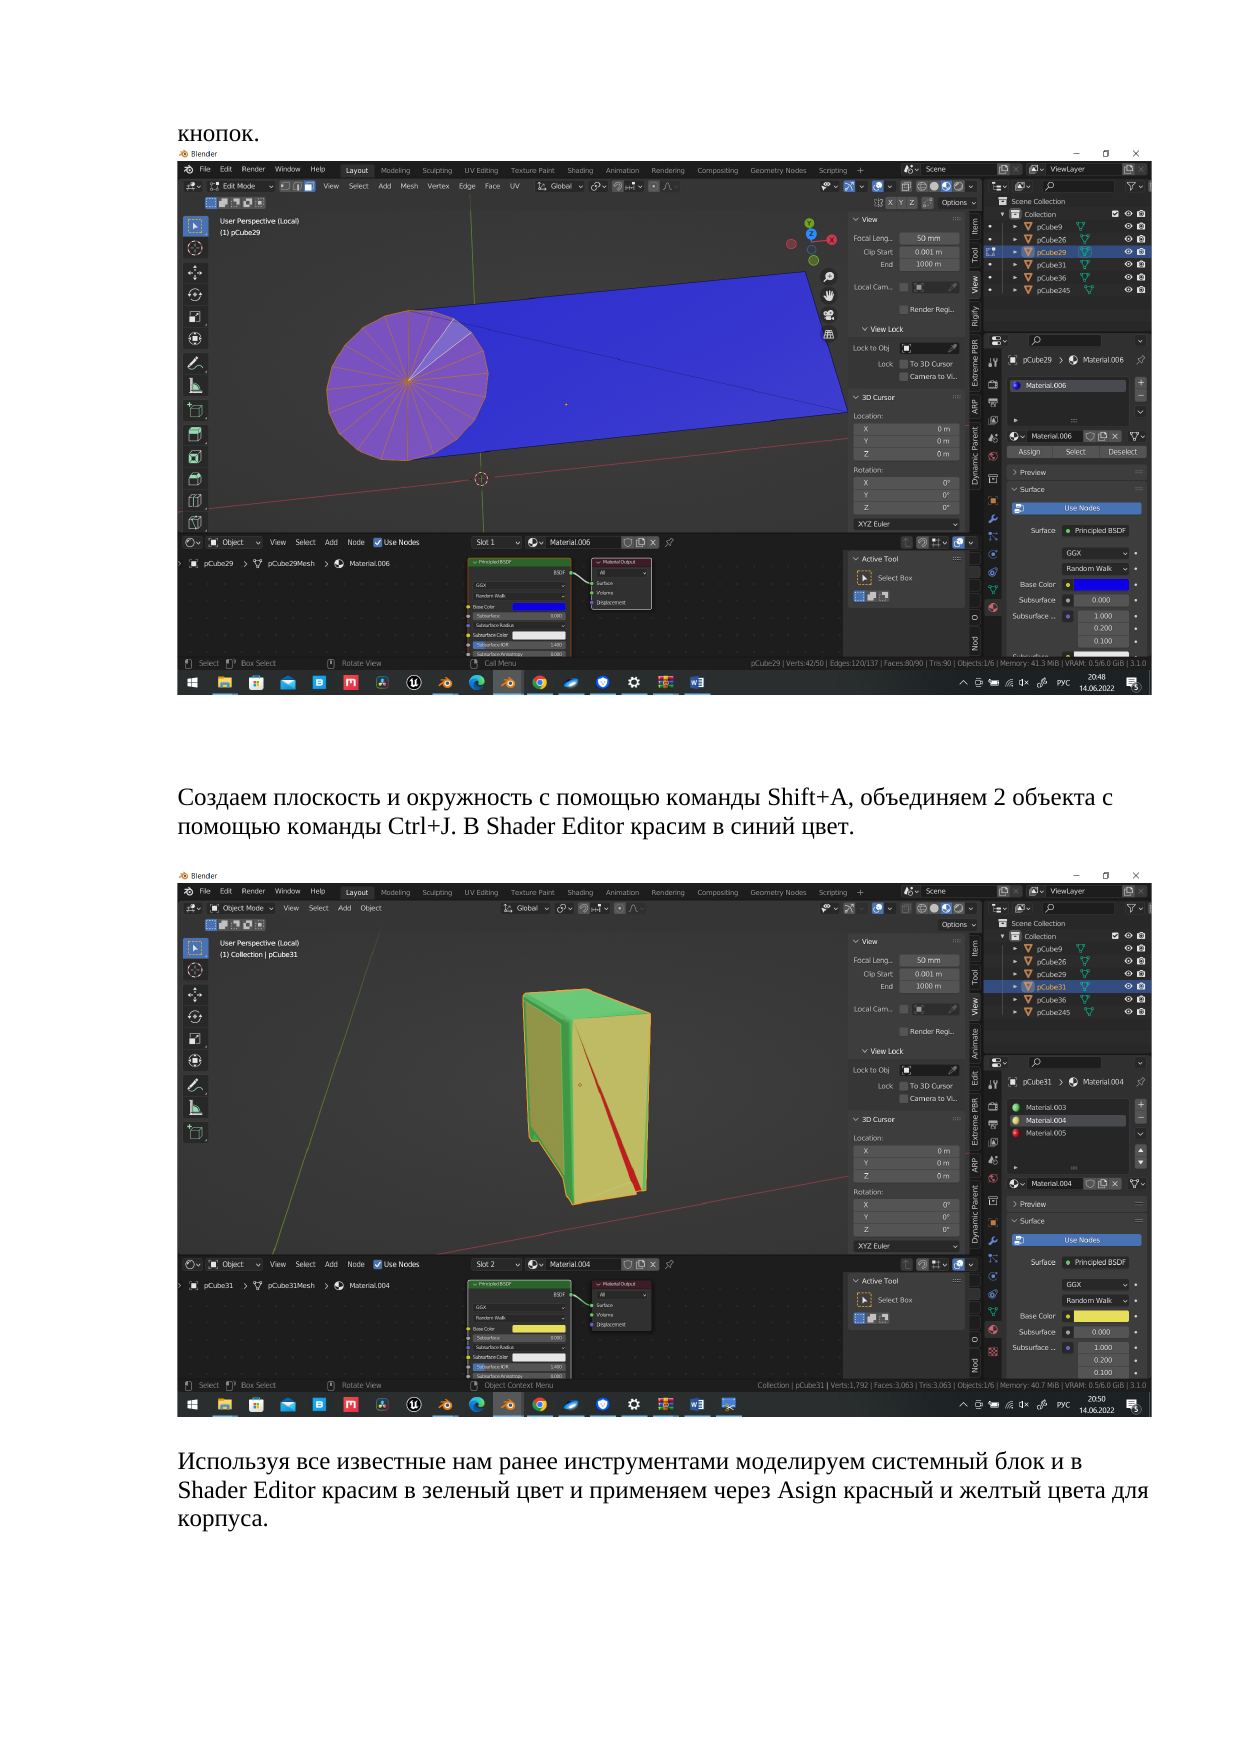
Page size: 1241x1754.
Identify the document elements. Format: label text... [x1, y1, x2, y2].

text Создаем плоскость и окружность с помощью команды Shift+A, объединяем 2 объекта с помощью команды Ctrl+J. В Shader Editor красим в синий цвет. [177, 782, 1152, 839]
text Используя все известные нам ранее инструментами моделируем системный блок и в Shader Editor красим в зеленый цвет и применяем через Asign красный и желтый цвета для корпуса. [177, 1446, 1152, 1532]
picture [177, 868, 1152, 1417]
picture [177, 146, 1152, 695]
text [177, 118, 1152, 146]
